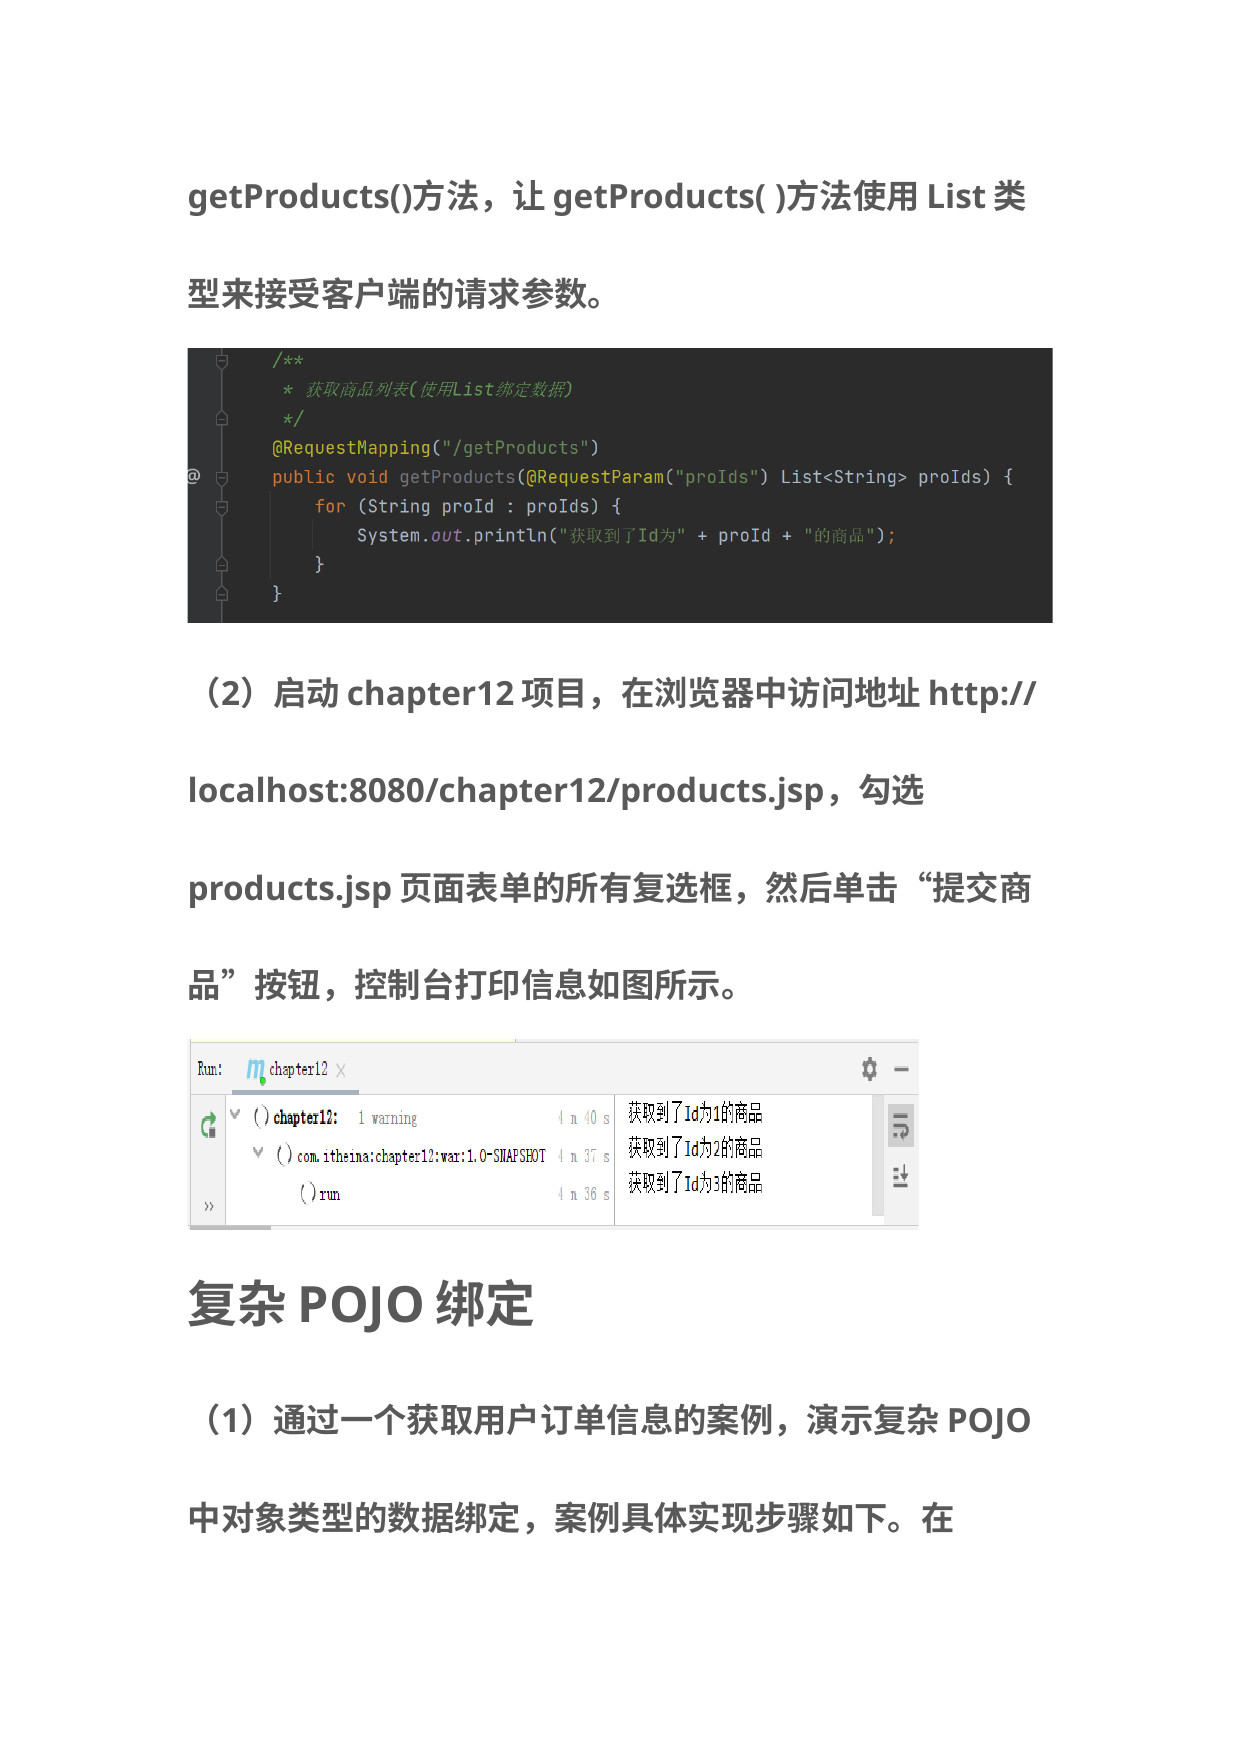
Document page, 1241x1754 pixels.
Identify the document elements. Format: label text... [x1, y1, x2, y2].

picture [187, 1039, 919, 1230]
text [187, 1385, 1053, 1548]
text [187, 162, 1053, 324]
text （2）启动chapter12项目，在浏览器中访问地址http://localhost:8080/chapter12/products.jsp，勾选products.jsp页面表单的所有复选框，然后单击“提交商品”按钮，控制台打印信息如图所示。 [187, 658, 1053, 1016]
picture [187, 348, 1053, 623]
text 复杂POJO绑定 [187, 1252, 1053, 1349]
